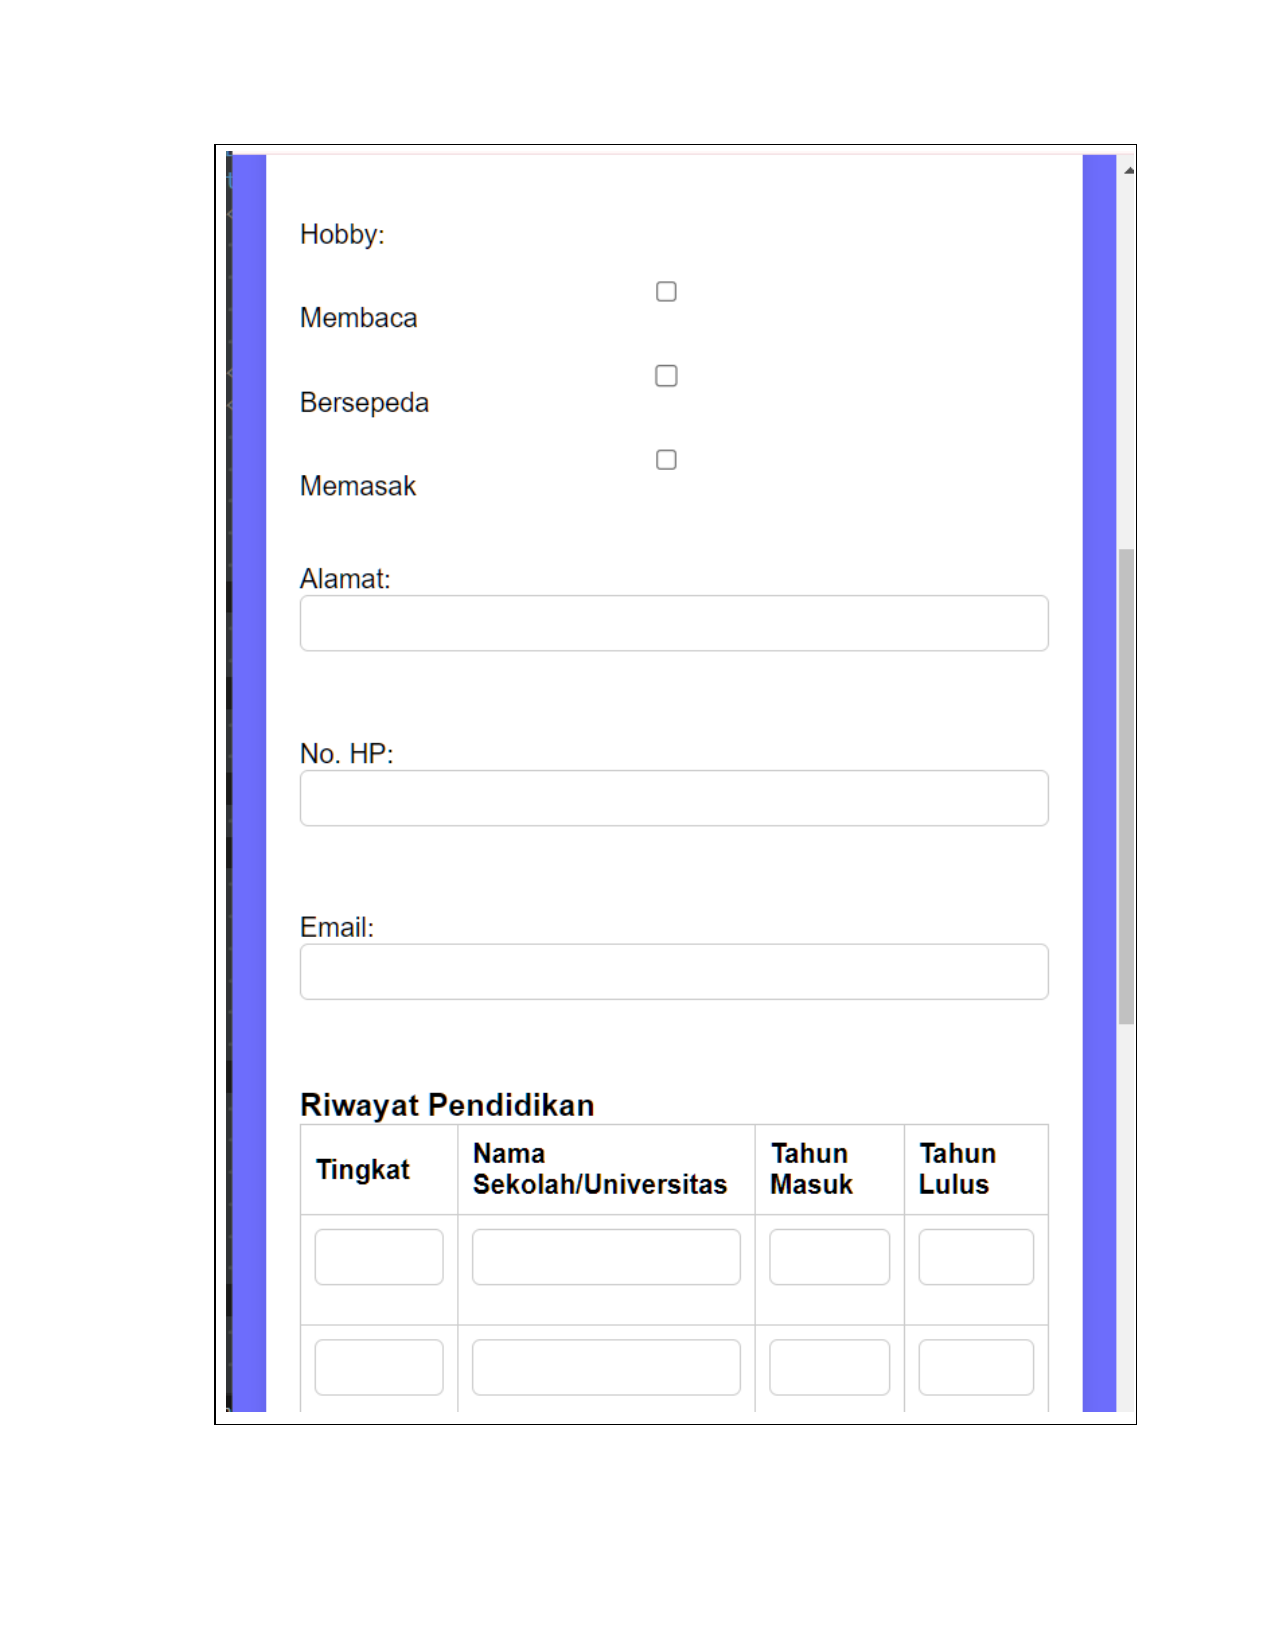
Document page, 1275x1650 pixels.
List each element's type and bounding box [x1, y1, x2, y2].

table_cell [216, 145, 1136, 1424]
picture [226, 151, 1134, 1412]
